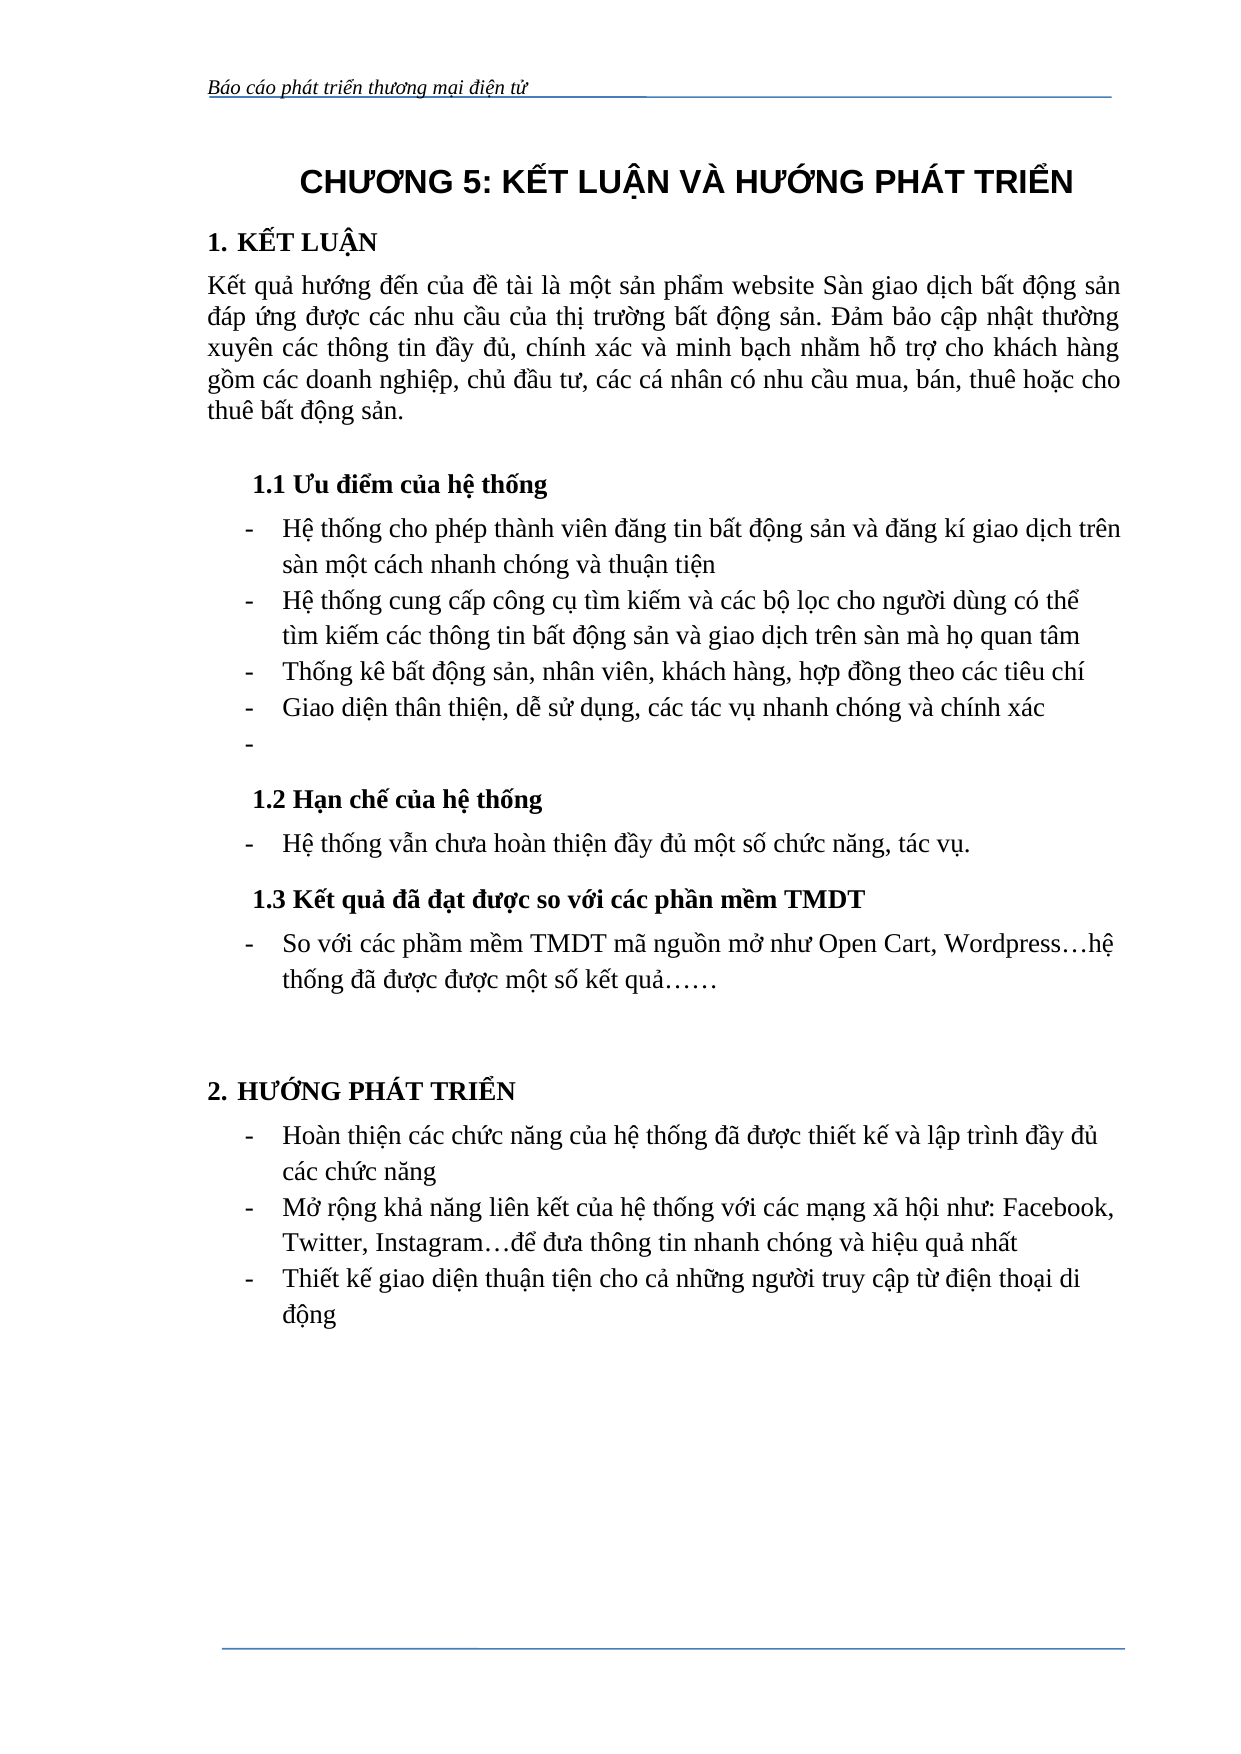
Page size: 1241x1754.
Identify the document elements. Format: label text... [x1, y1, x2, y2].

list Giao diện thân thiện, dễ sử dụng, các tác vụ nhanh chóng và chính xác [244, 691, 1122, 722]
list Thiết kế giao diện thuận tiện cho cả những người truy cập từ điện thoại di động [244, 1262, 1122, 1329]
subtitle KẾT LUẬN [207, 226, 1122, 257]
subtitle 1.1 Ưu điểm của hệ thống [207, 469, 1122, 500]
list Thống kê bất động sản, nhân viên, khách hàng, hợp đồng theo các tiêu chí [244, 655, 1122, 686]
subtitle CHƯƠNG 5: KẾT LUẬN VÀ HƯỚNG PHÁT TRIỂN [207, 162, 1122, 201]
list So với các phầm mềm TMDT mã nguồn mở như Open Cart, Wordpress…hệ thống đã được được một số kết quả…… [244, 927, 1122, 994]
text Kết quả hướng đến của đề tài là một sản phẩm website Sàn giao dịch bất động sản đáp ứng được các nhu cầu của thị trường bất động sản. Đảm bảo cập nhật thường xuyên các thông tin đầy đủ, chính xác và minh bạch nhằm hỗ trợ cho khách hàng gồm các doanh nghiệp, chủ đầu tư, các cá nhân có nhu cầu mua, bán, thuê hoặc cho thuê bất động sản. [207, 269, 1122, 425]
subtitle 1.3 Kết quả đã đạt được so với các phần mềm TMDT [207, 883, 1122, 914]
list Hệ thống vẫn chưa hoàn thiện đầy đủ một số chức năng, tác vụ. [244, 827, 1122, 858]
list Hoàn thiện các chức năng của hệ thống đã được thiết kế và lập trình đầy đủ các chức năng [244, 1119, 1122, 1186]
list Mở rộng khả năng liên kết của hệ thống với các mạng xã hội như: Facebook, Twitter, Instagram…để đưa thông tin nhanh chóng và hiệu quả nhất [244, 1191, 1122, 1257]
subtitle HƯỚNG PHÁT TRIỂN [207, 1076, 1122, 1107]
list Hệ thống cung cấp công cụ tìm kiếm và các bộ lọc cho người dùng có thể tìm kiếm các thông tin bất động sản và giao dịch trên sàn mà họ quan tâm [244, 584, 1122, 651]
list Hệ thống cho phép thành viên đăng tin bất động sản và đăng kí giao dịch trên sàn một cách nhanh chóng và thuận tiện [244, 512, 1122, 579]
subtitle 1.2 Hạn chế của hệ thống [207, 783, 1122, 814]
